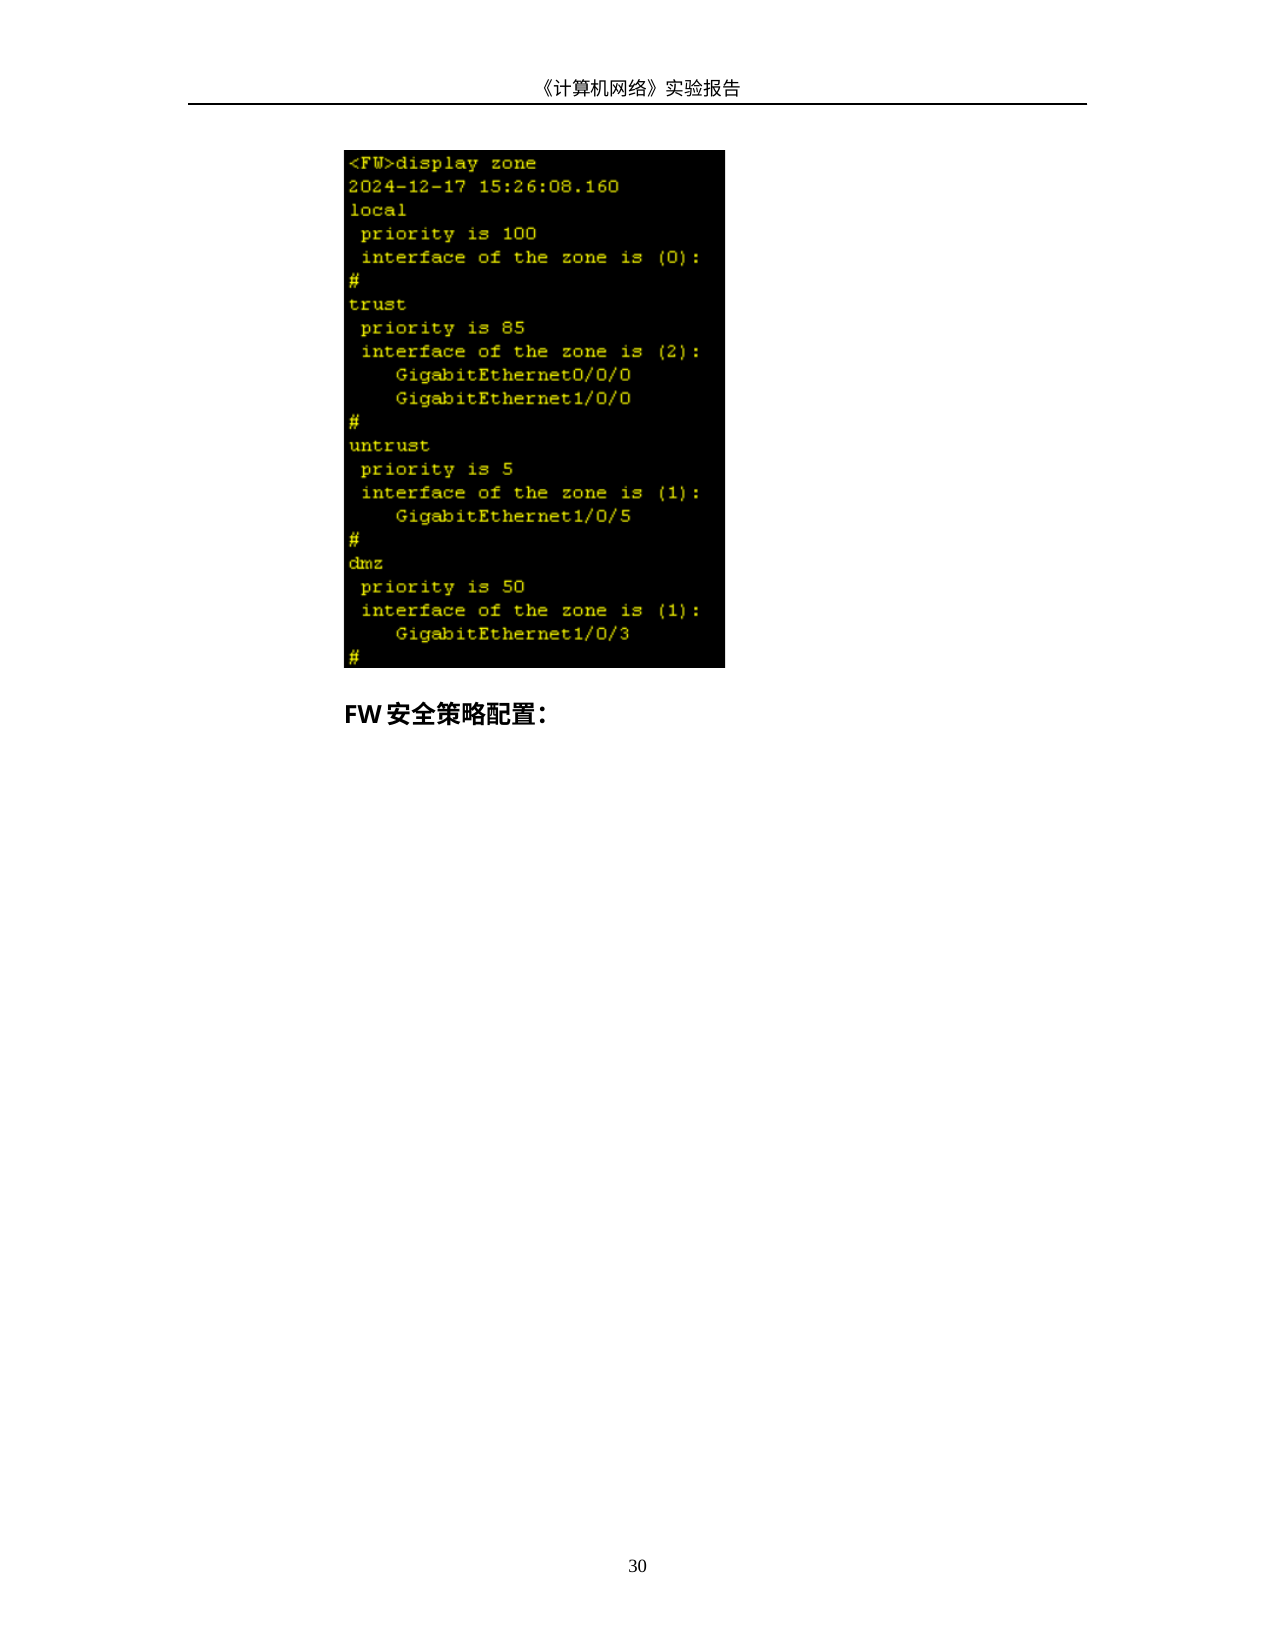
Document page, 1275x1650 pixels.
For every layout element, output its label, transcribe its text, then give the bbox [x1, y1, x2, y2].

picture [343, 150, 725, 668]
list FW安全策略配置： [344, 694, 1087, 731]
